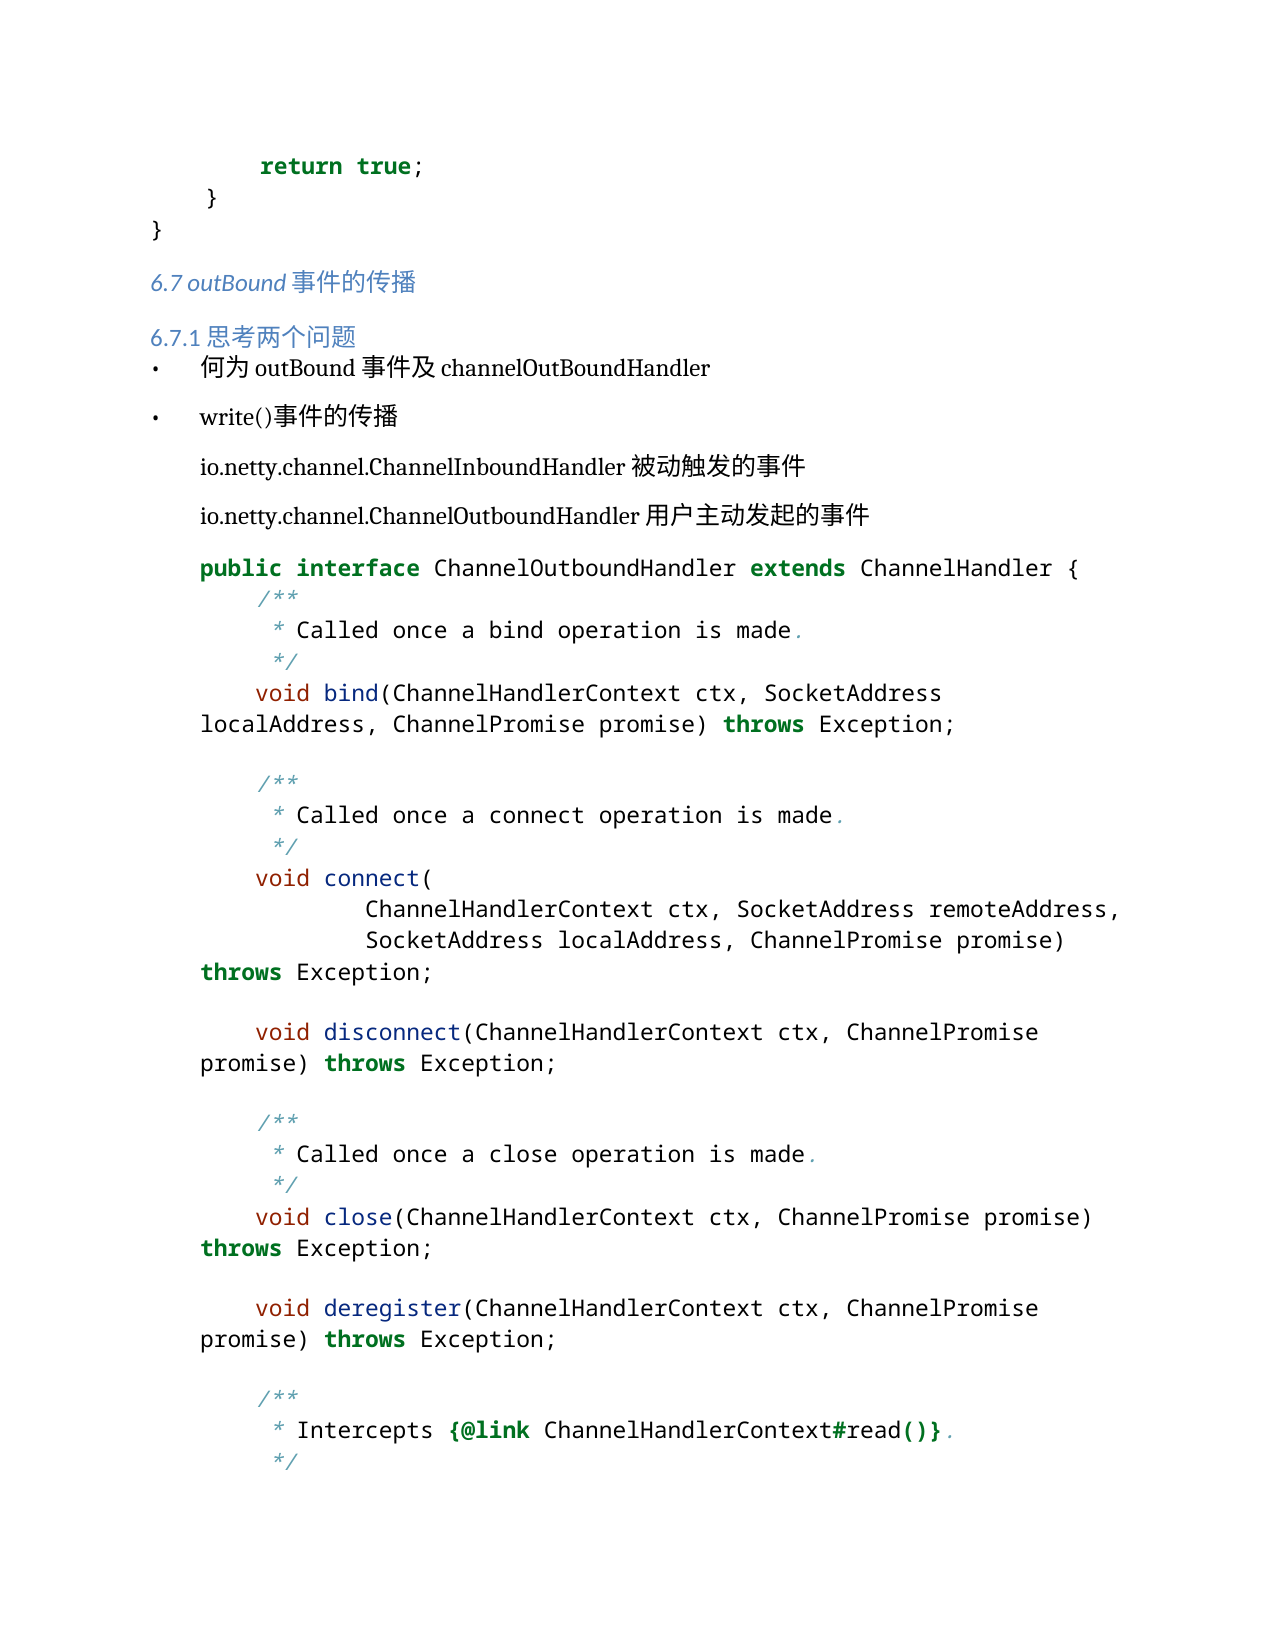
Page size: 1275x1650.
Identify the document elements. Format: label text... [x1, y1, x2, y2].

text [150, 150, 1125, 244]
list io.netty.channel.ChannelInboundHandler 被动触发的事件 [150, 453, 1125, 481]
list io.netty.channel.ChannelOutboundHandler 用户主动发起的事件 [150, 502, 1125, 531]
subtitle 6.7.1 思考两个问题 [150, 319, 1125, 353]
list 何为outBound事件及channelOutBoundHandler [150, 353, 1125, 382]
subtitle 6.7 outBound事件的传播 [150, 264, 1125, 299]
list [150, 552, 1125, 1477]
list write()事件的传播 [150, 403, 1125, 432]
